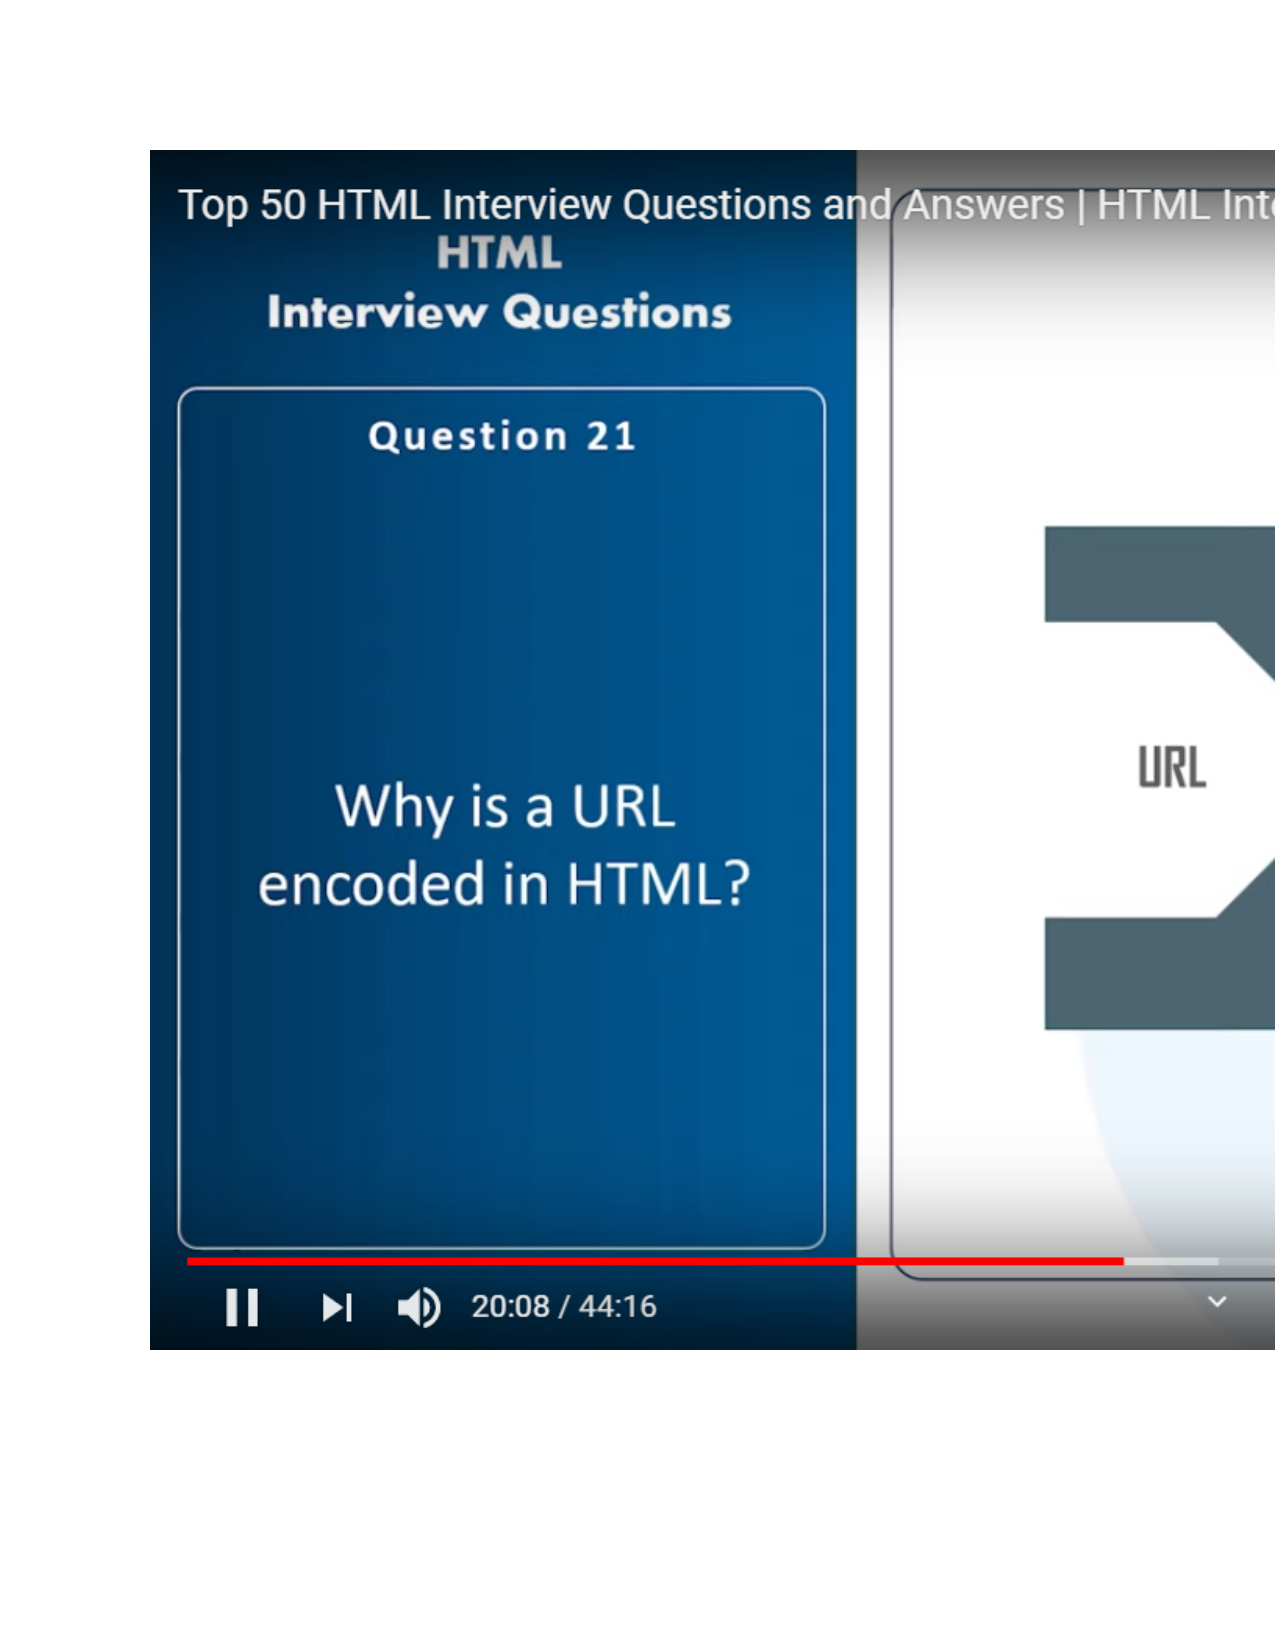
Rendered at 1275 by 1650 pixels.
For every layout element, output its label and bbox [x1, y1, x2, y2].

picture [150, 150, 1275, 1350]
